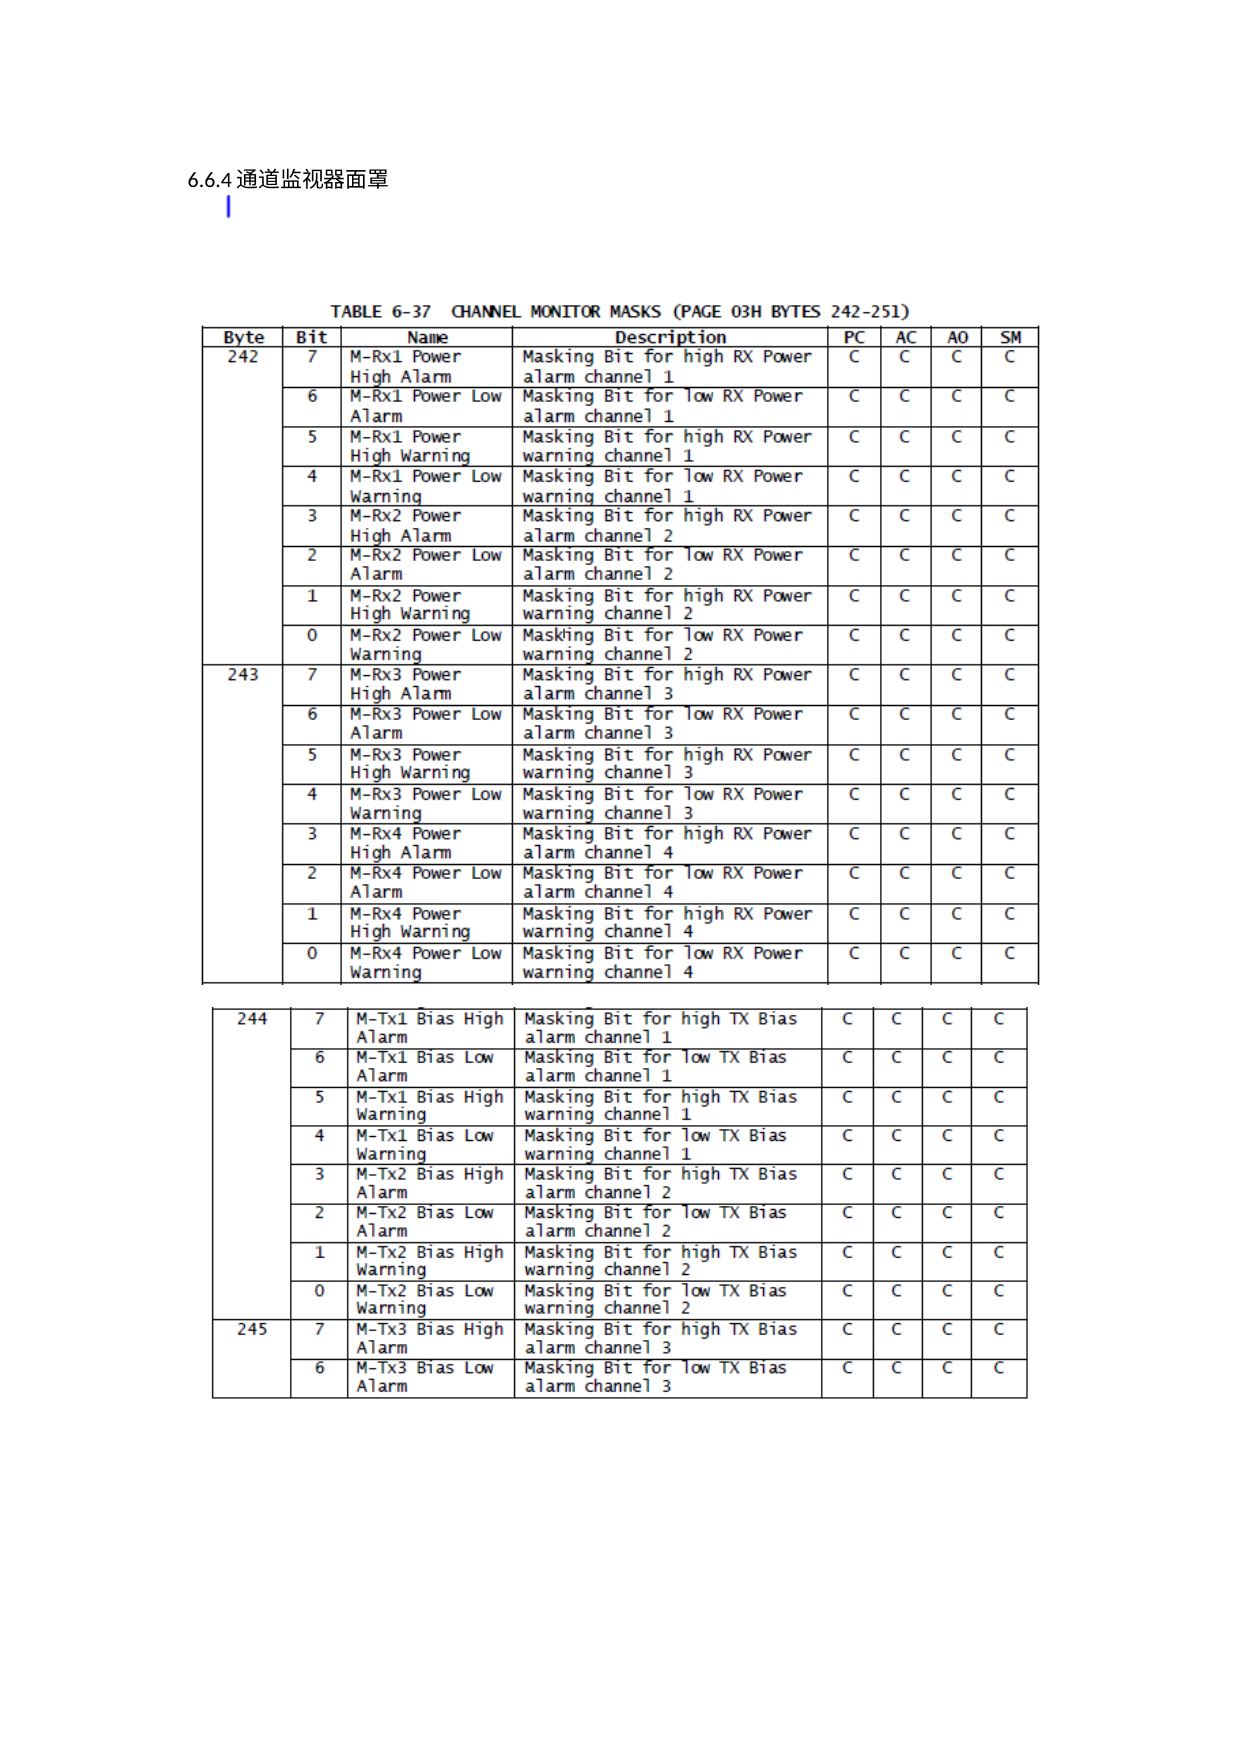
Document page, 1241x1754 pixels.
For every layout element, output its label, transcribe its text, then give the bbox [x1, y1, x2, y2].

picture [187, 1007, 1053, 1412]
picture [187, 194, 1053, 985]
text 6.6.4通道监视器面罩 [187, 162, 1053, 194]
